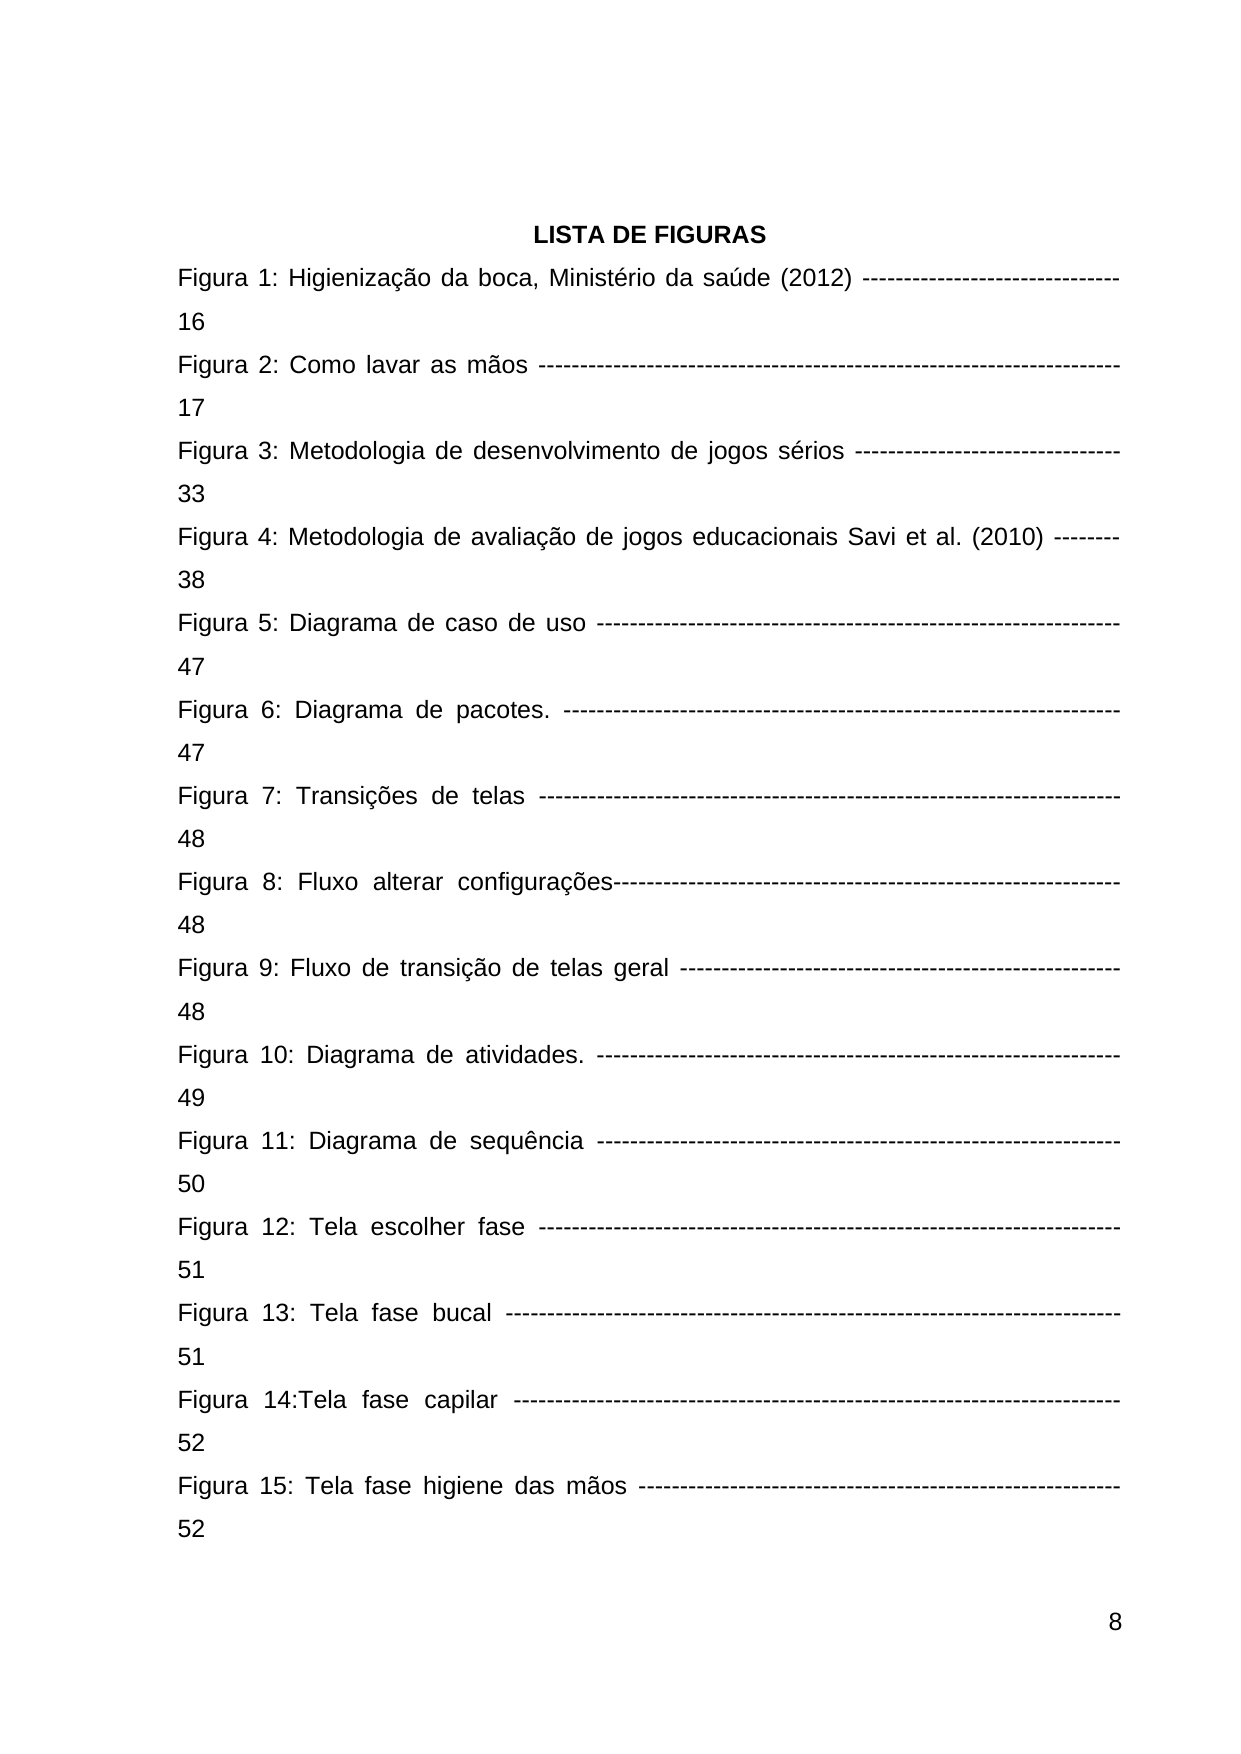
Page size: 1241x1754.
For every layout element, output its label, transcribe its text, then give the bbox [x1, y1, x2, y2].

text Figura 4: Metodologia de avaliação de jogos educacionais Savi et al. (2010) -------- 38 [177, 551, 1122, 594]
text Figura 6: Diagrama de pacotes. ------------------------------------------------------------------- 47 [177, 695, 1122, 767]
text Figura 12: Tela escolher fase ---------------------------------------------------------------------- 51 [177, 1212, 1122, 1284]
text LISTA DE FIGURAS [177, 220, 1122, 249]
text Figura 8: Fluxo alterar configurações------------------------------------------------------------- 48 [177, 867, 1122, 939]
text Figura 1: Higienização da boca, Ministério da saúde (2012) -------------------------------16 [177, 263, 1122, 335]
text Figura 10: Diagrama de atividades. --------------------------------------------------------------- 49 [177, 1040, 1122, 1112]
text Figura 2: Como lavar as mãos ----------------------------------------------------------------------17 [177, 350, 1122, 422]
text Figura 15: Tela fase higiene das mãos ---------------------------------------------------------- 52 [177, 1471, 1122, 1543]
text Figura 13: Tela fase bucal -------------------------------------------------------------------------- 51 [177, 1298, 1122, 1370]
text Figura 9: Fluxo de transição de telas geral ----------------------------------------------------- 48 [177, 953, 1122, 1025]
text Figura 3: Metodologia de desenvolvimento de jogos sérios -------------------------------- 33 [177, 465, 1122, 508]
text Figura 5: Diagrama de caso de uso --------------------------------------------------------------- 47 [177, 608, 1122, 680]
text Figura 11: Diagrama de sequência --------------------------------------------------------------- 50 [177, 1126, 1122, 1198]
text Figura 14:Tela fase capilar ------------------------------------------------------------------------- 52 [177, 1385, 1122, 1457]
text Figura 7: Transições de telas ---------------------------------------------------------------------- 48 [177, 781, 1122, 853]
